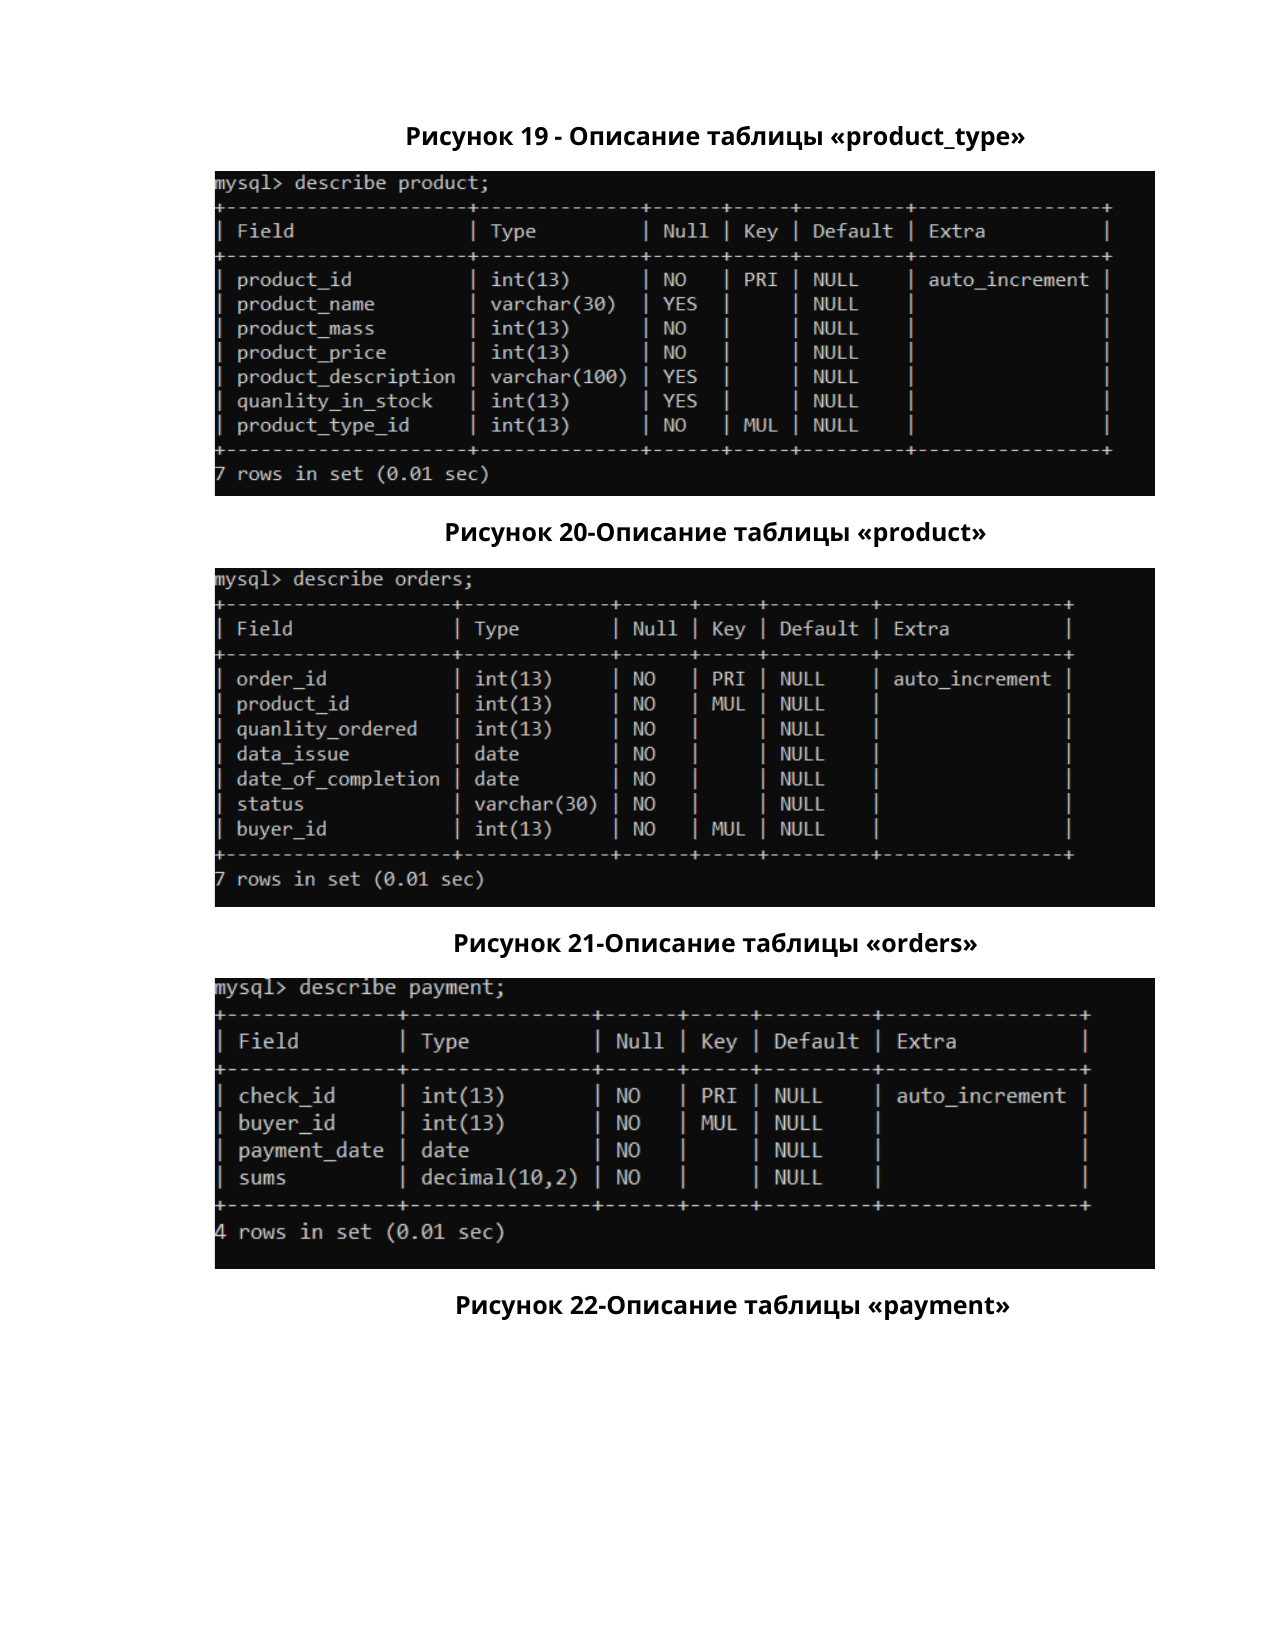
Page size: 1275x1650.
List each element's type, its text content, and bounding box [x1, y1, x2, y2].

picture [214, 568, 1155, 907]
text Рисунок 21-Описание таблицы «orders» [215, 925, 1216, 959]
text Рисунок 20-Описание таблицы «product» [215, 515, 1216, 549]
list Рисунок 22-Описание таблицы «payment» [240, 1287, 1216, 1321]
text Рисунок 19 - Описание таблицы «product_type» [215, 118, 1216, 152]
picture [214, 978, 1155, 1269]
picture [214, 171, 1155, 496]
